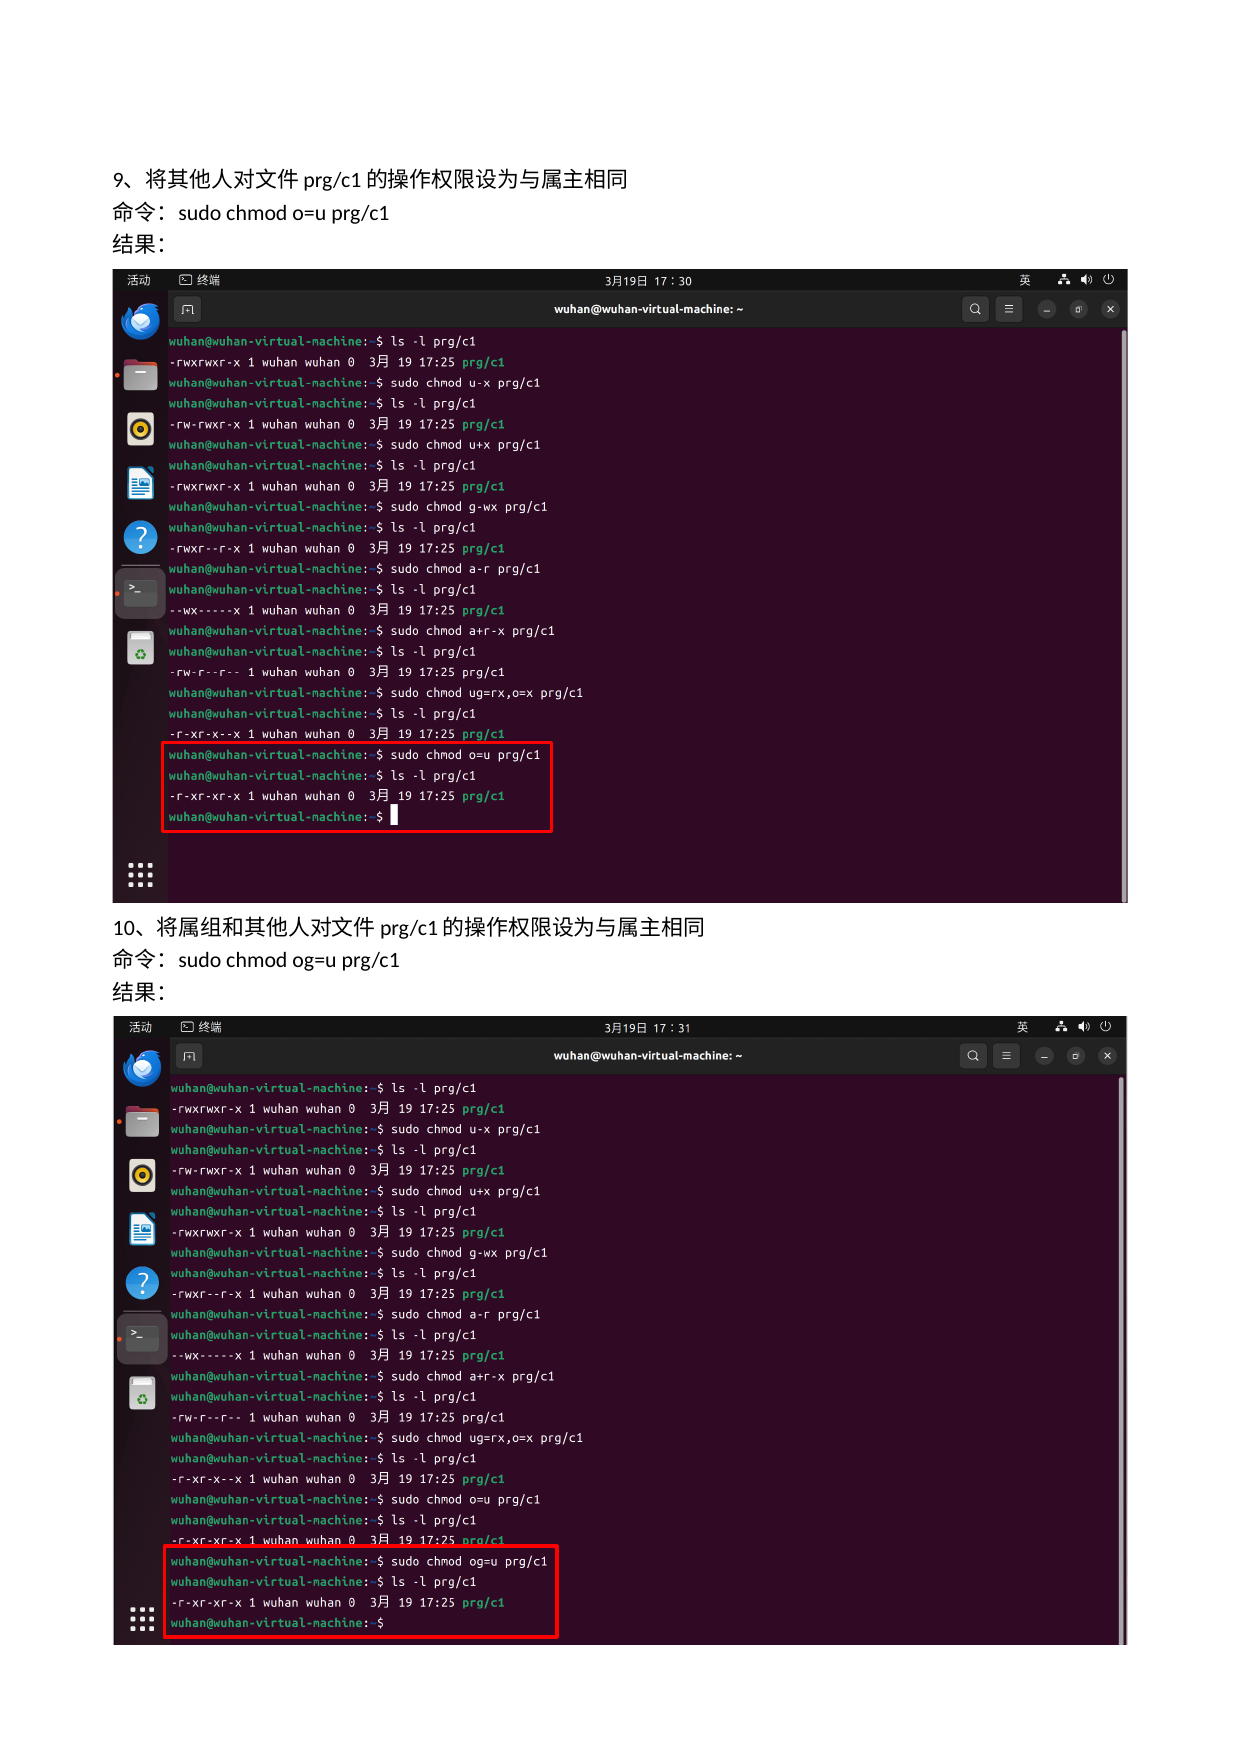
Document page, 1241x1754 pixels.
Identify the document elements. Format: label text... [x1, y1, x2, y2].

text 结果： [112, 227, 1128, 259]
picture [112, 1016, 1128, 1645]
text 9、将其他人对文件prg/c1的操作权限设为与属主相同 [112, 162, 1128, 194]
picture [112, 269, 1128, 903]
text 结果： [112, 974, 1128, 1007]
text 命令：sudo chmod o=u prg/c1 [112, 194, 1128, 227]
text 命令：sudo chmod og=u prg/c1 [112, 942, 1128, 974]
text 10、将属组和其他人对文件prg/c1的操作权限设为与属主相同 [112, 909, 1128, 942]
